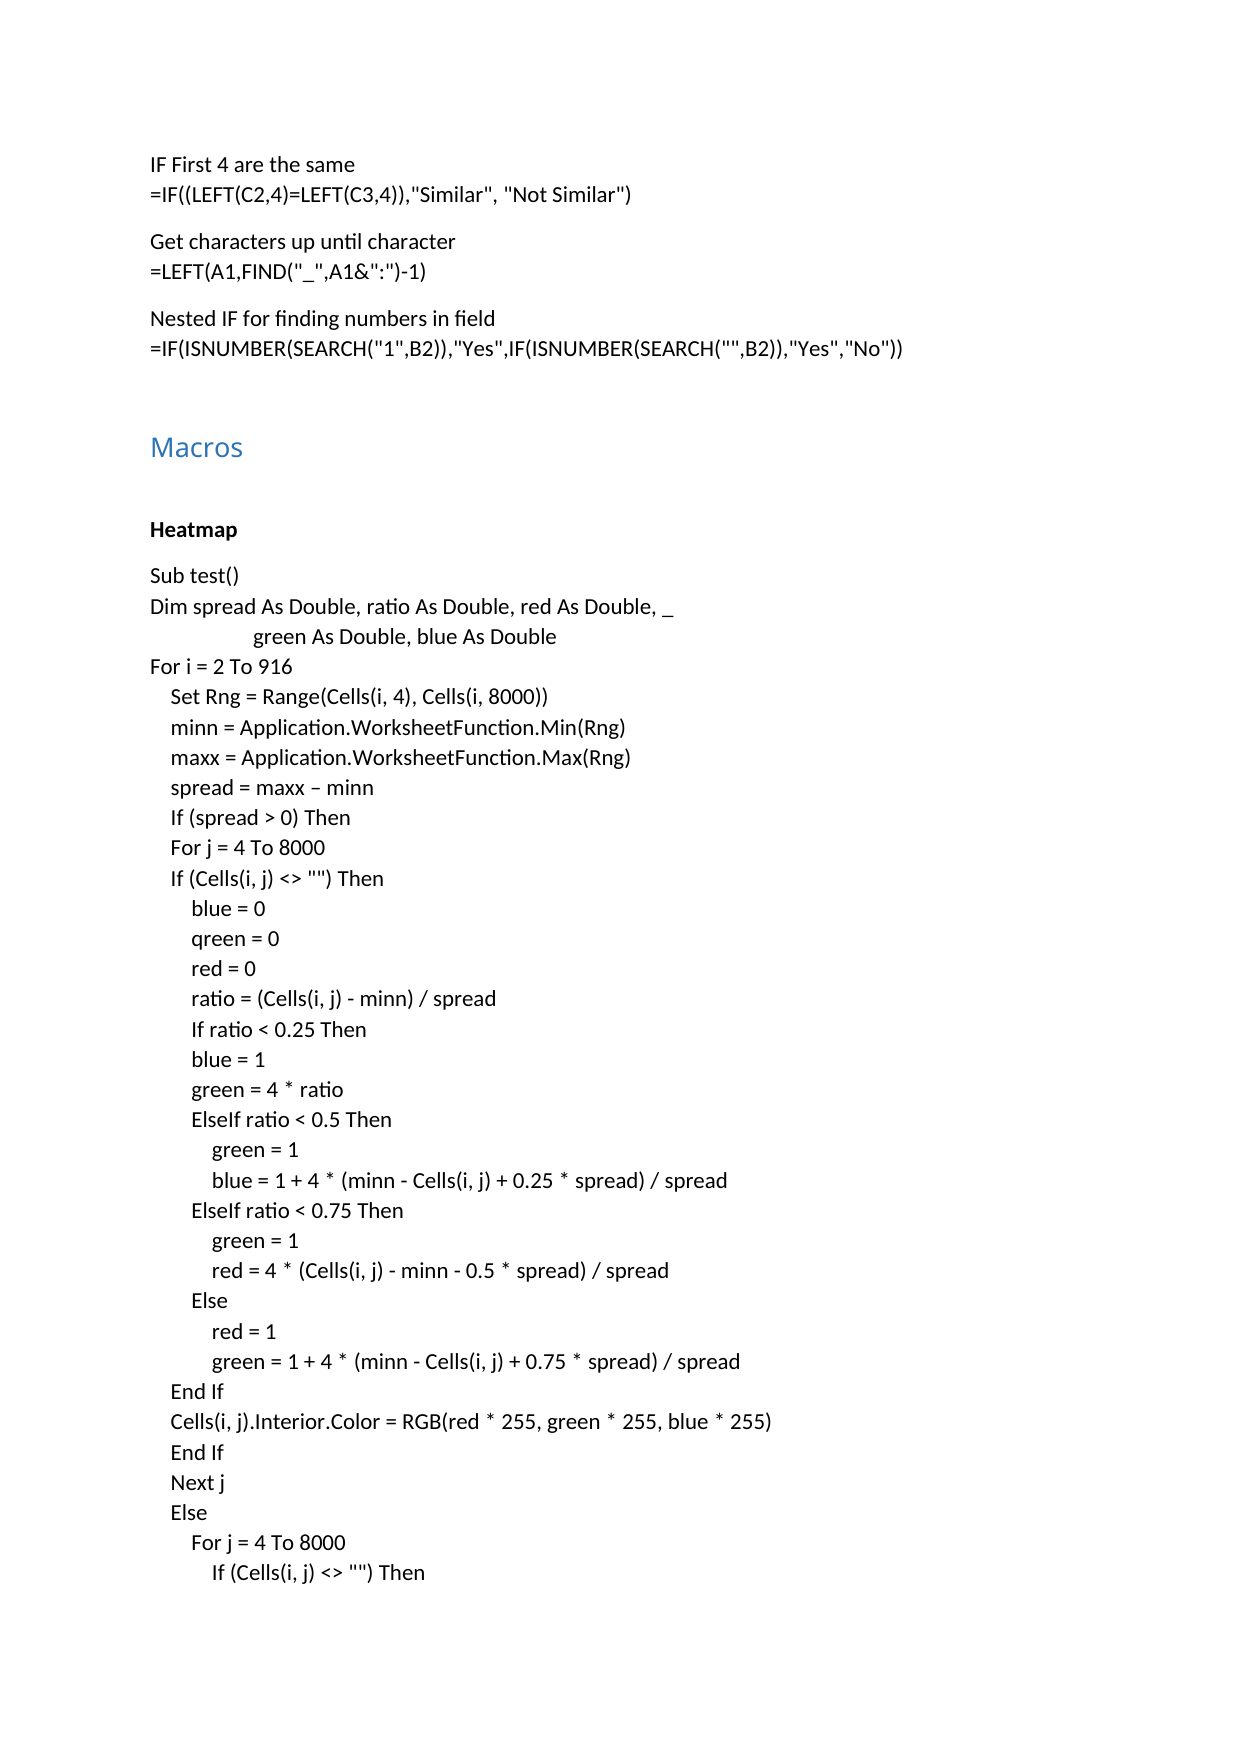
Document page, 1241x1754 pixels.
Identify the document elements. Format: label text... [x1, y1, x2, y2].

text IF First 4 are the same =IF((LEFT(C2,4)=LEFT(C3,4)),"Similar", "Not Similar") [150, 150, 1090, 208]
subtitle Macros [150, 428, 1090, 465]
text Get characters up until character =LEFT(A1,FIND("_",A1&":")-1) [150, 227, 1090, 285]
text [150, 562, 1090, 1587]
text Heatmap [150, 515, 1090, 543]
text Nested IF for finding numbers in field =IF(ISNUMBER(SEARCH("1",B2)),"Yes",IF(ISNUMBER(SEARCH("",B2)),"Yes","No")) [150, 304, 1090, 362]
